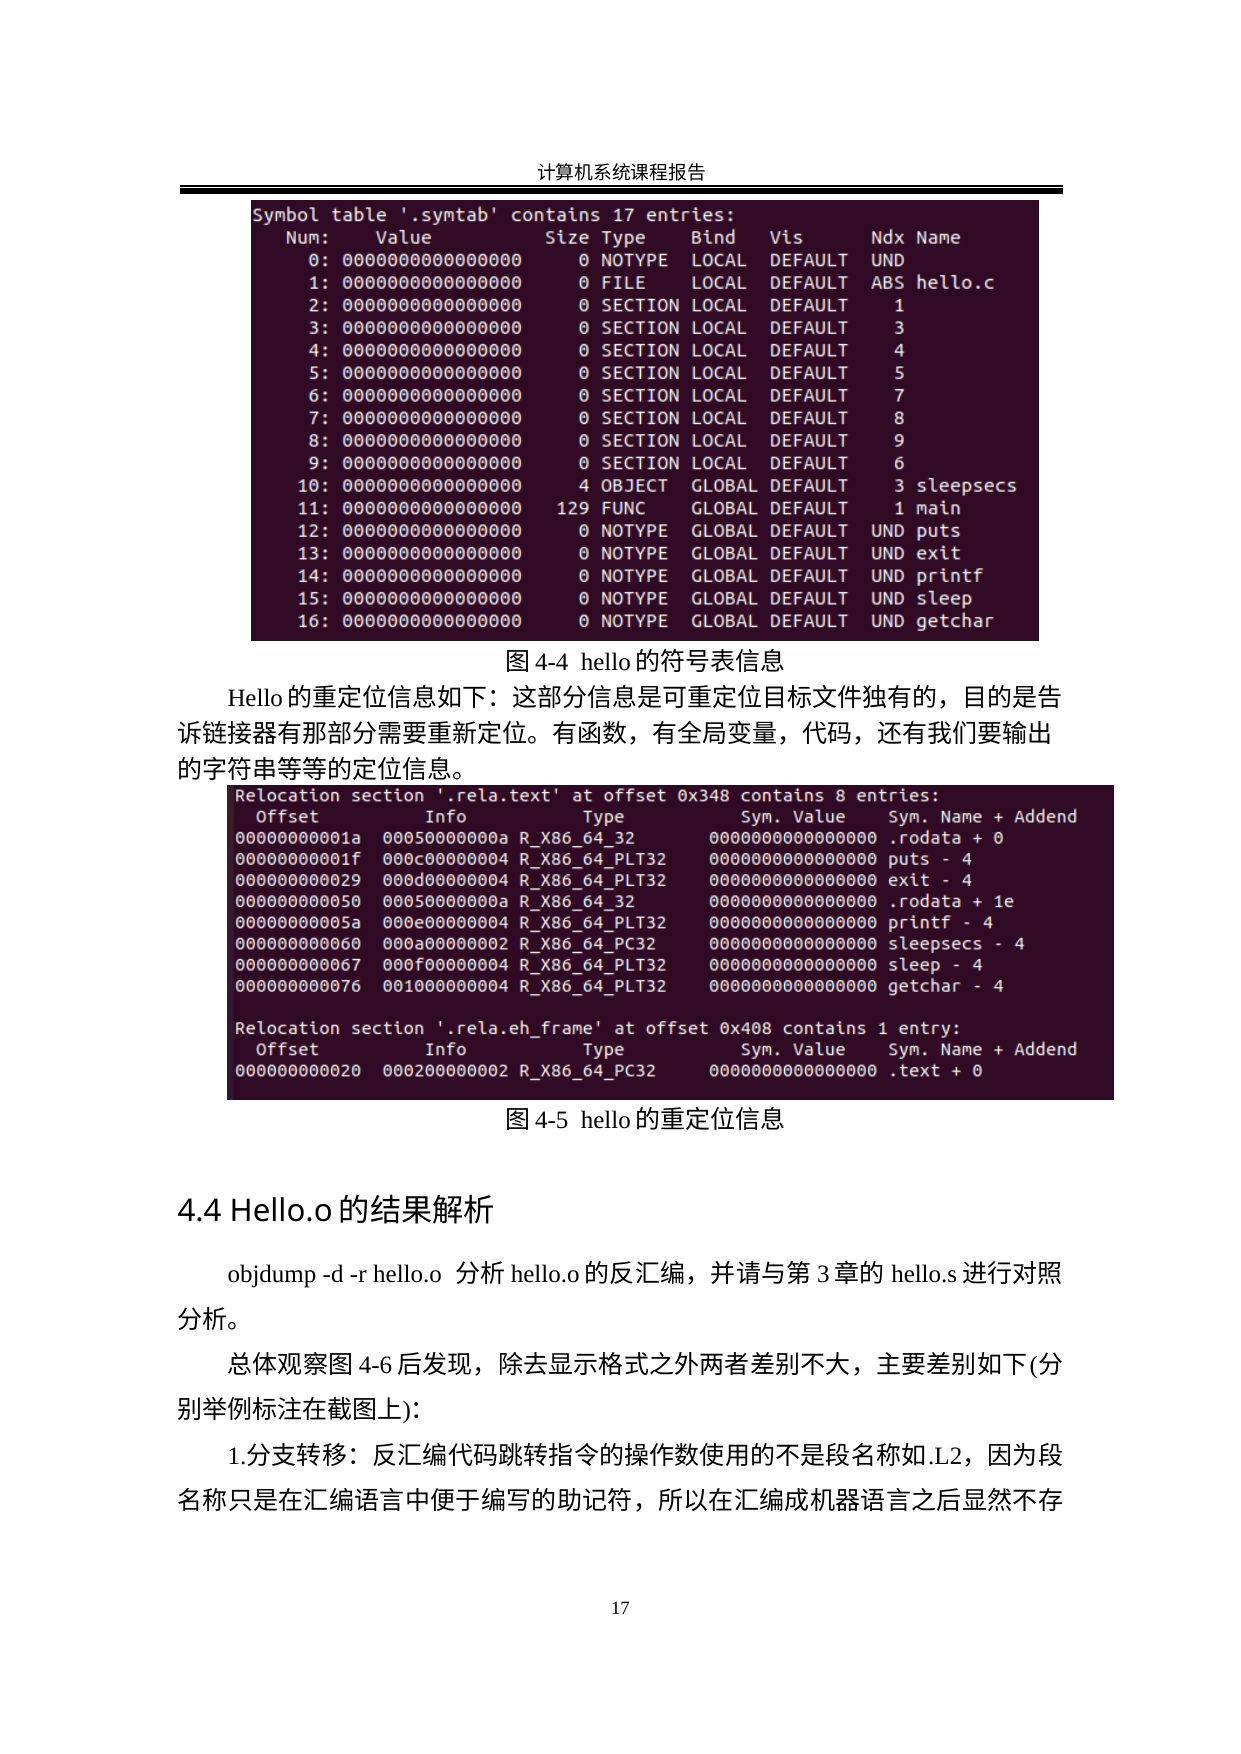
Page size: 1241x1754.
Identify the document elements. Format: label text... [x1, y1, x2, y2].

text 图4-5 hello的重定位信息 [177, 1099, 1063, 1136]
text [177, 1435, 1063, 1517]
text 图4-4 hello的符号表信息 [177, 641, 1063, 677]
subtitle 4.4 Hello.o的结果解析 [177, 1189, 1063, 1229]
text 总体观察图4-6后发现，除去显示格式之外两者差别不大，主要差别如下(分别举例标注在截图上)： [177, 1344, 1063, 1426]
text objdump -d -r hello.o 分析hello.o的反汇编，并请与第3章的 hello.s进行对照分析。 [177, 1254, 1063, 1335]
picture [251, 200, 1039, 641]
picture [227, 785, 1114, 1100]
text Hello的重定位信息如下：这部分信息是可重定位目标文件独有的，目的是告诉链接器有那部分需要重新定位。有函数，有全局变量，代码，还有我们要输出的字符串等等的定位信息。 [177, 677, 1063, 786]
